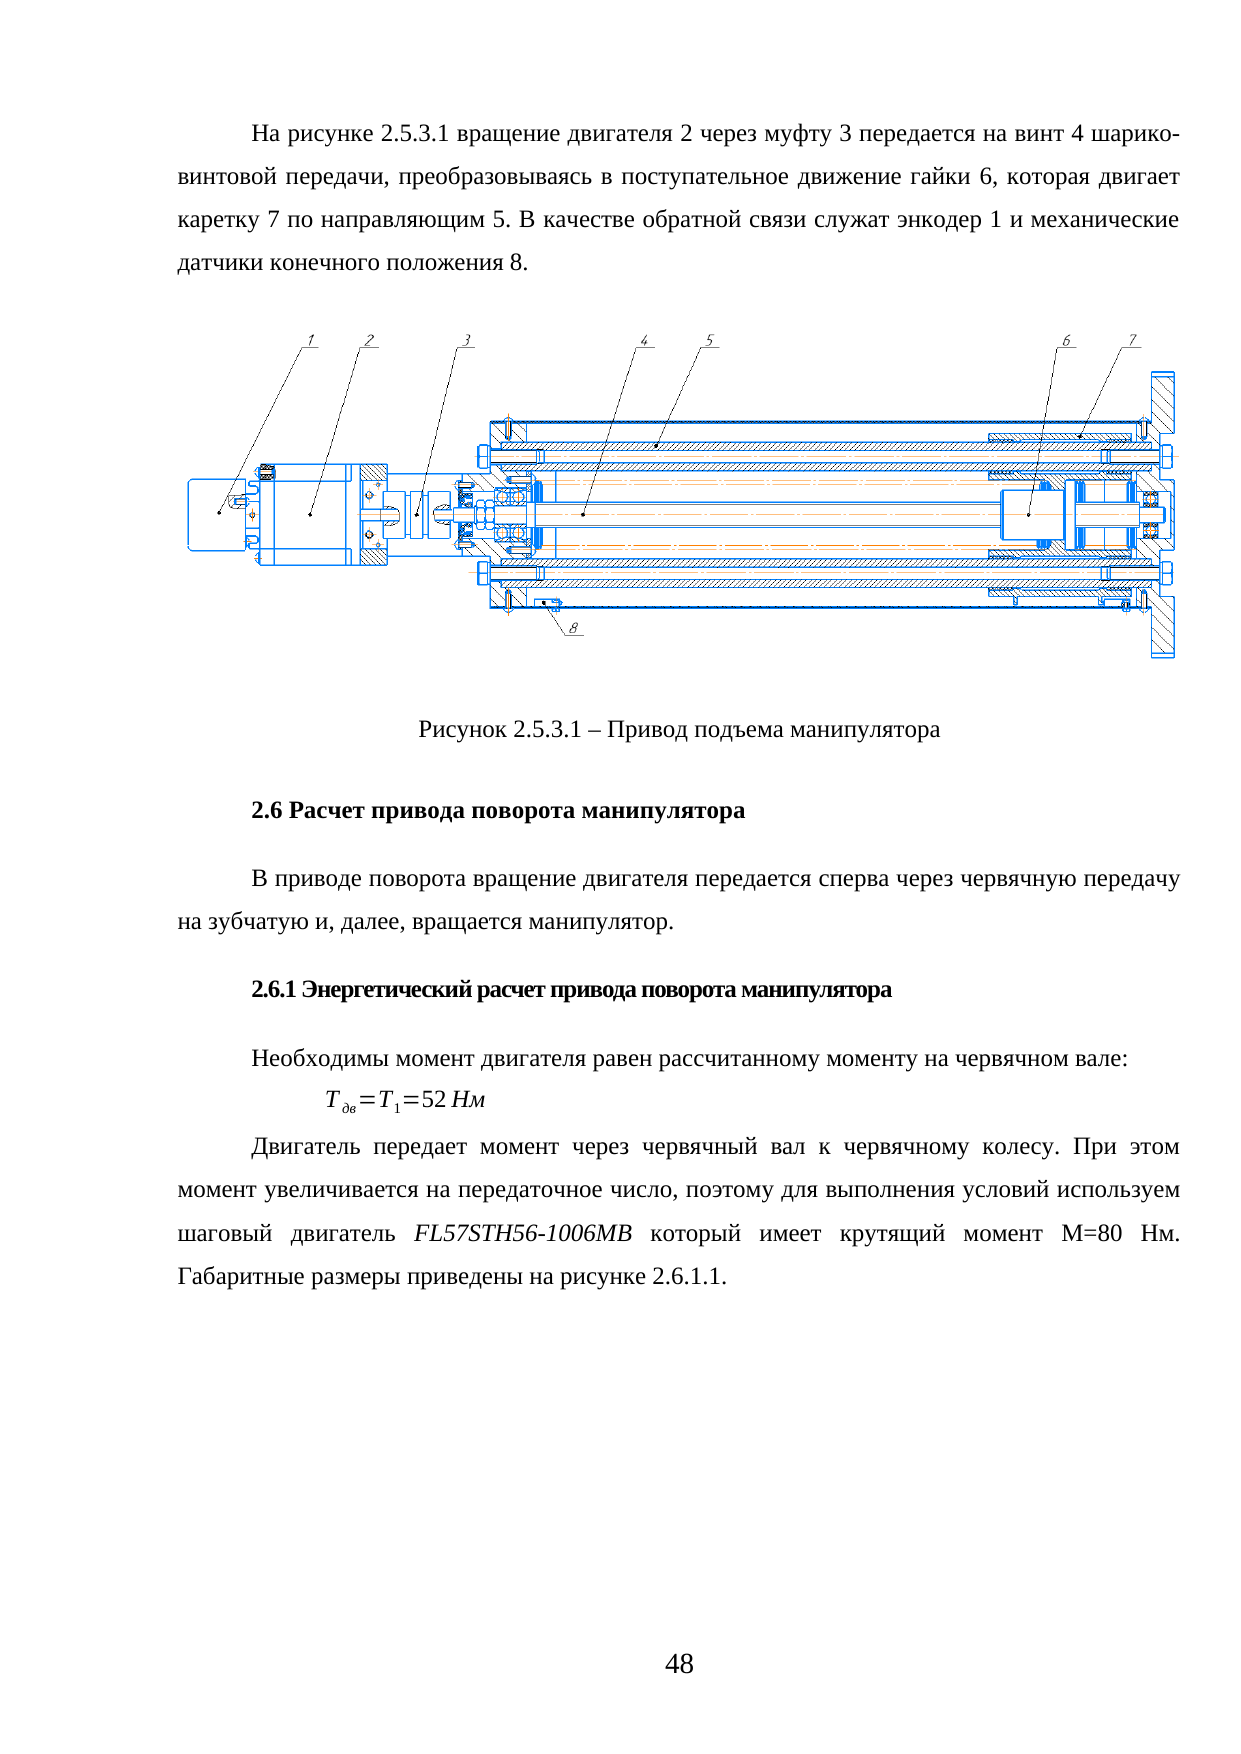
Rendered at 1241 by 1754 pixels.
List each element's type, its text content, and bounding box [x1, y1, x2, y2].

text На рисунке 2.5.3.1 вращение двигателя 2 через муфту 3 передается на винт 4 шарико-винтовой передачи, преобразовываясь в поступательное движение гайки 6, которая двигает каретку 7 по направляющим 5. В качестве обратной связи служат энкодер 1 и механические датчики конечного положения 8. [177, 118, 1181, 276]
text В приводе поворота вращение двигателя передается сперва через червячную передачу на зубчатую и, далее, вращается манипулятор. [177, 863, 1181, 935]
text Рисунок 2.5.3.1 – Привод подъема манипулятора [177, 714, 1181, 743]
subtitle 2.6 Расчет привода поворота манипулятора [177, 795, 1181, 824]
text Двигатель передает момент через червячный вал к червячному колесу. При этом момент увеличивается на передаточное число, поэтому для выполнения условий используем шаговый двигатель FL57STH56-1006MB который имеет крутящий момент M=80 Hм. Габаритные размеры приведены на рисунке 2.6.1.1. [177, 1131, 1181, 1289]
title 2.6.1 Энергетический расчет привода поворота манипулятора [177, 974, 1181, 1003]
text Необходимы момент двигателя равен рассчитанному моменту на червячном вале: [177, 1043, 1181, 1071]
picture [177, 328, 1182, 663]
